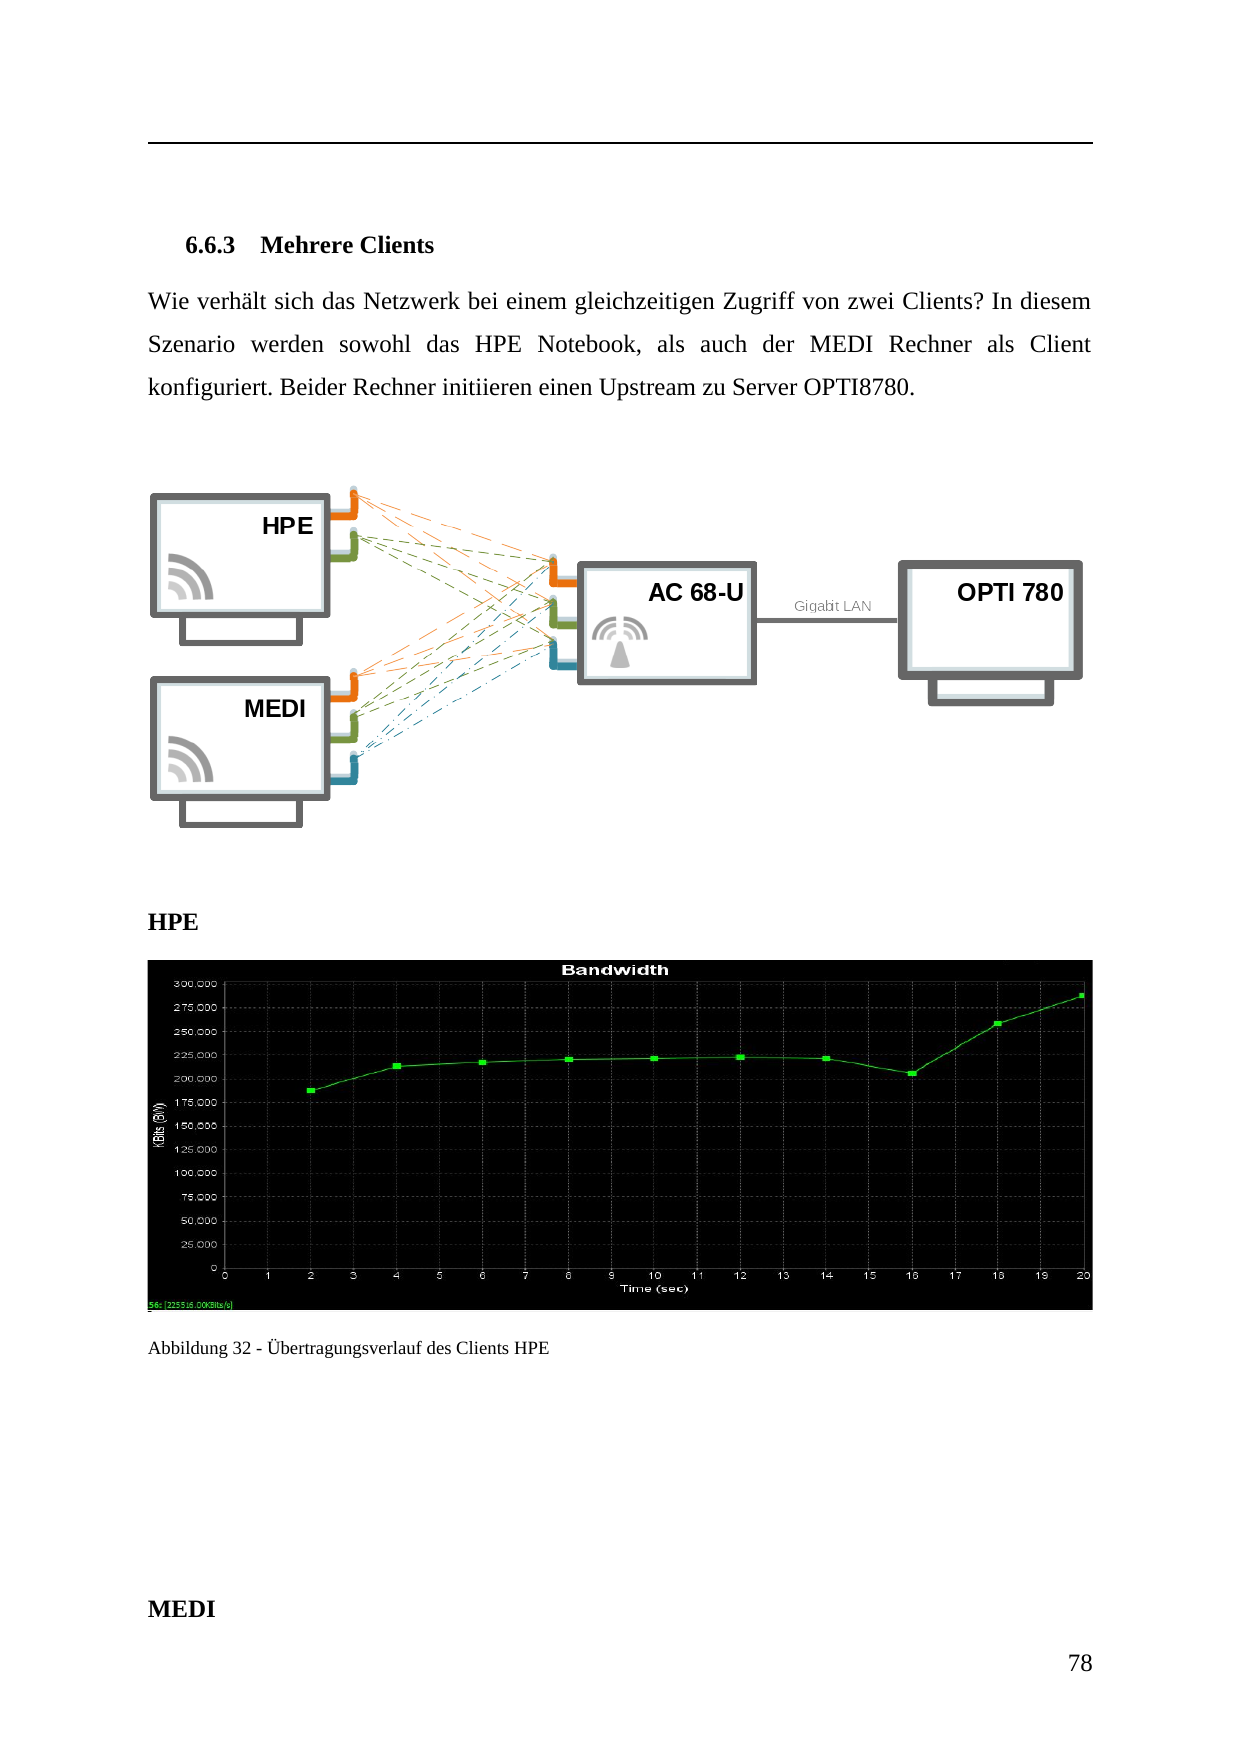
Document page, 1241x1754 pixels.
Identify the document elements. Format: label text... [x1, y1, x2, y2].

subtitle Mehrere Clients [185, 230, 1093, 259]
text Wie verhält sich das Netzwerk bei einem gleichzeitigen Zugriff von zwei Clients? In diesem Szenario werden sowohl das HPE Notebook, als auch der MEDI Rechner als Client konfiguriert. Beider Rechner initiieren einen Upstream zu Server OPTI8780. [148, 286, 1093, 401]
text MEDI [148, 1594, 1093, 1623]
picture [147, 960, 1093, 1312]
text Abbildung 32 - Übertragungsverlauf des Clients HPE [148, 1337, 1093, 1358]
text HPE [148, 907, 1093, 936]
